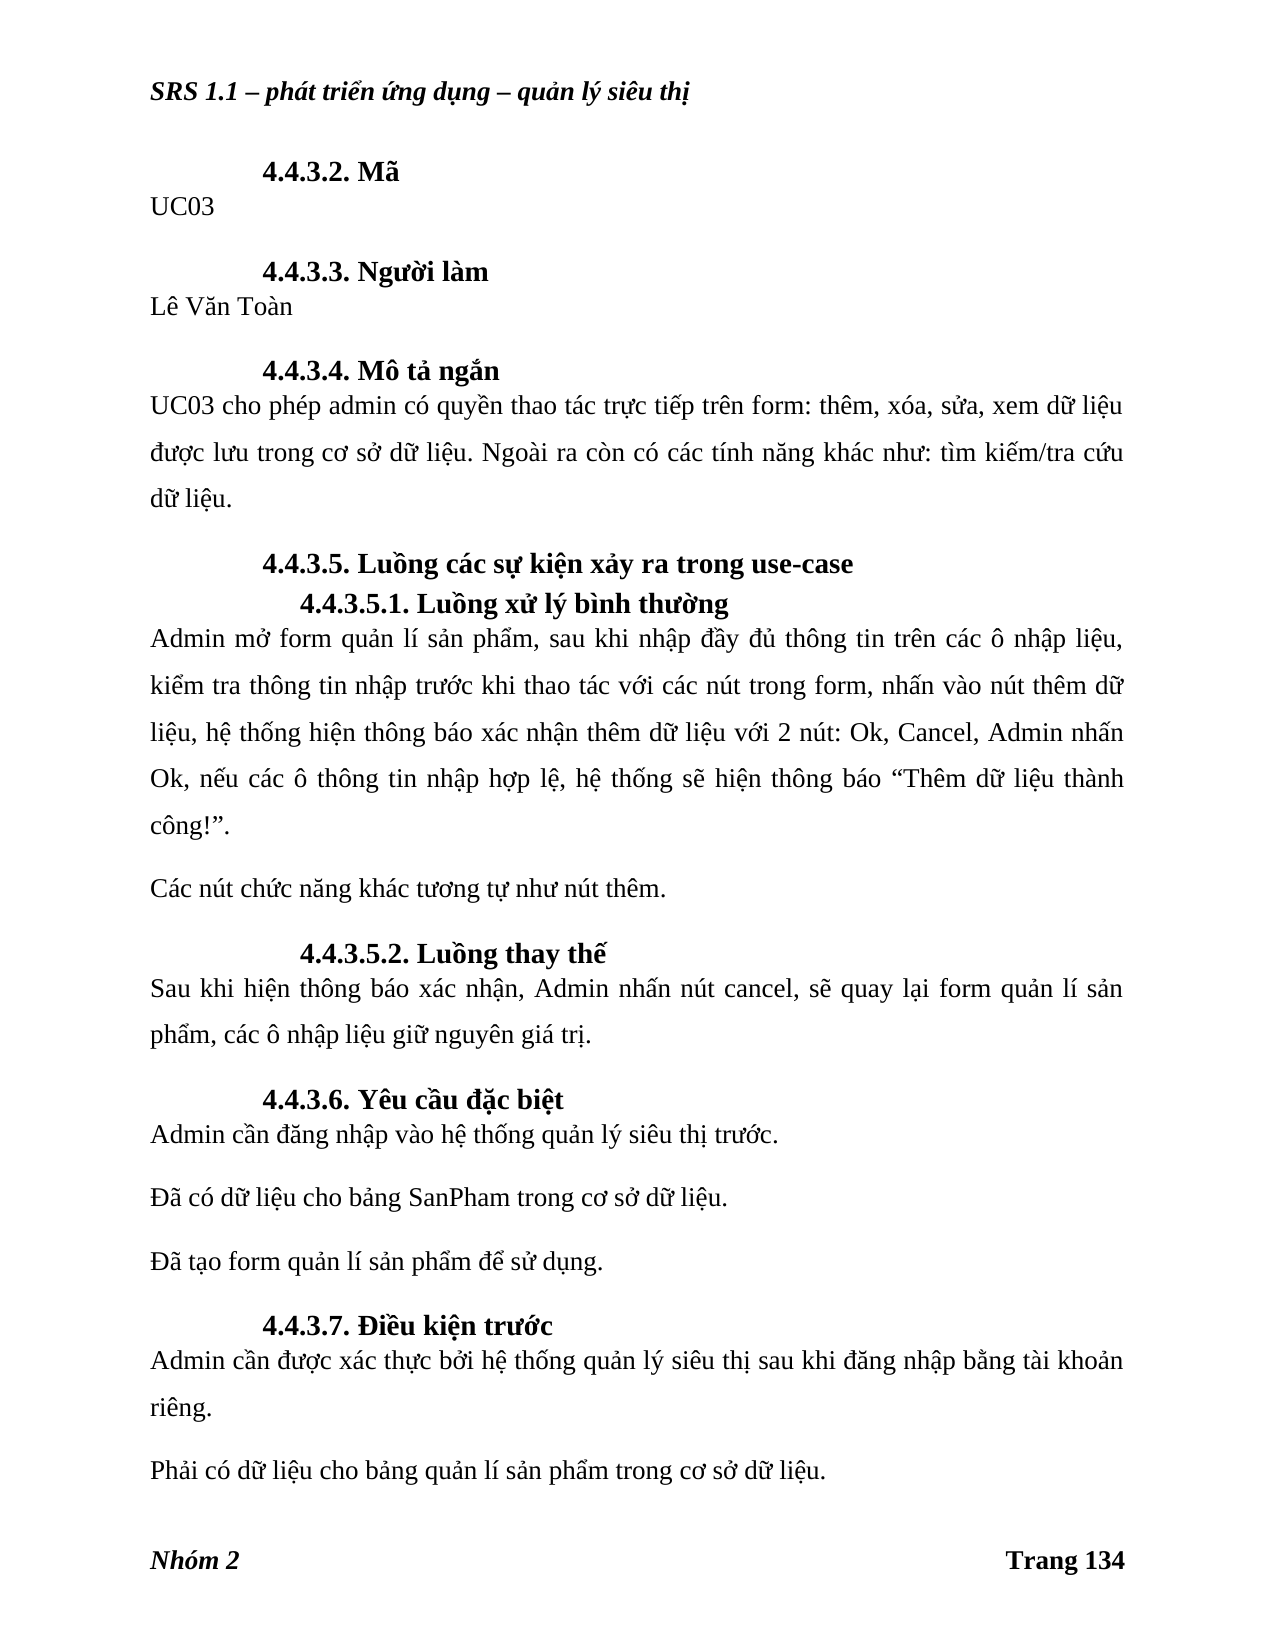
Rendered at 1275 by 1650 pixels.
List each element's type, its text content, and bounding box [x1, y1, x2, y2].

subtitle Luồng các sự kiện xảy ra trong use-case [262, 546, 1125, 579]
text Đã tạo form quản lí sản phẩm để sử dụng. [150, 1245, 1125, 1276]
text Các nút chức năng khác tương tự như nút thêm. [150, 872, 1125, 903]
subtitle Luồng thay thế [300, 936, 1125, 969]
subtitle Người làm [262, 254, 1125, 287]
text Sau khi hiện thông báo xác nhận, Admin nhấn nút cancel, sẽ quay lại form quản lí sản phẩm, các ô nhập liệu giữ nguyên giá trị. [150, 972, 1125, 1050]
text Admin mở form quản lí sản phẩm, sau khi nhập đầy đủ thông tin trên các ô nhập liệu, kiểm tra thông tin nhập trước khi thao tác với các nút trong form, nhấn vào nút thêm dữ liệu, hệ thống hiện thông báo xác nhận thêm dữ liệu với 2 nút: Ok, Cancel, Admin nhấn Ok, nếu các ô thông tin nhập hợp lệ, hệ thống sẽ hiện thông báo “Thêm dữ liệu thành công!”. [150, 622, 1125, 840]
subtitle Mô tả ngắn [262, 353, 1125, 387]
subtitle Yêu cầu đặc biệt [262, 1082, 1125, 1115]
text Admin cần được xác thực bởi hệ thống quản lý siêu thị sau khi đăng nhập bằng tài khoản riêng. [150, 1344, 1125, 1422]
text UC03 cho phép admin có quyền thao tác trực tiếp trên form: thêm, xóa, sửa, xem dữ liệu được lưu trong cơ sở dữ liệu. Ngoài ra còn có các tính năng khác như: tìm kiếm/tra cứu dữ liệu. [150, 389, 1125, 514]
subtitle Điều kiện trước [262, 1308, 1125, 1342]
text Phải có dữ liệu cho bảng quản lí sản phẩm trong cơ sở dữ liệu. [150, 1454, 1125, 1485]
subtitle Mã [262, 154, 1125, 188]
text Đã có dữ liệu cho bảng SanPham trong cơ sở dữ liệu. [150, 1181, 1125, 1212]
text UC03 [150, 190, 1125, 221]
text Admin cần đăng nhập vào hệ thống quản lý siêu thị trước. [150, 1118, 1125, 1149]
subtitle Luồng xử lý bình thường [300, 586, 1125, 620]
text Lê Văn Toàn [150, 290, 1125, 321]
